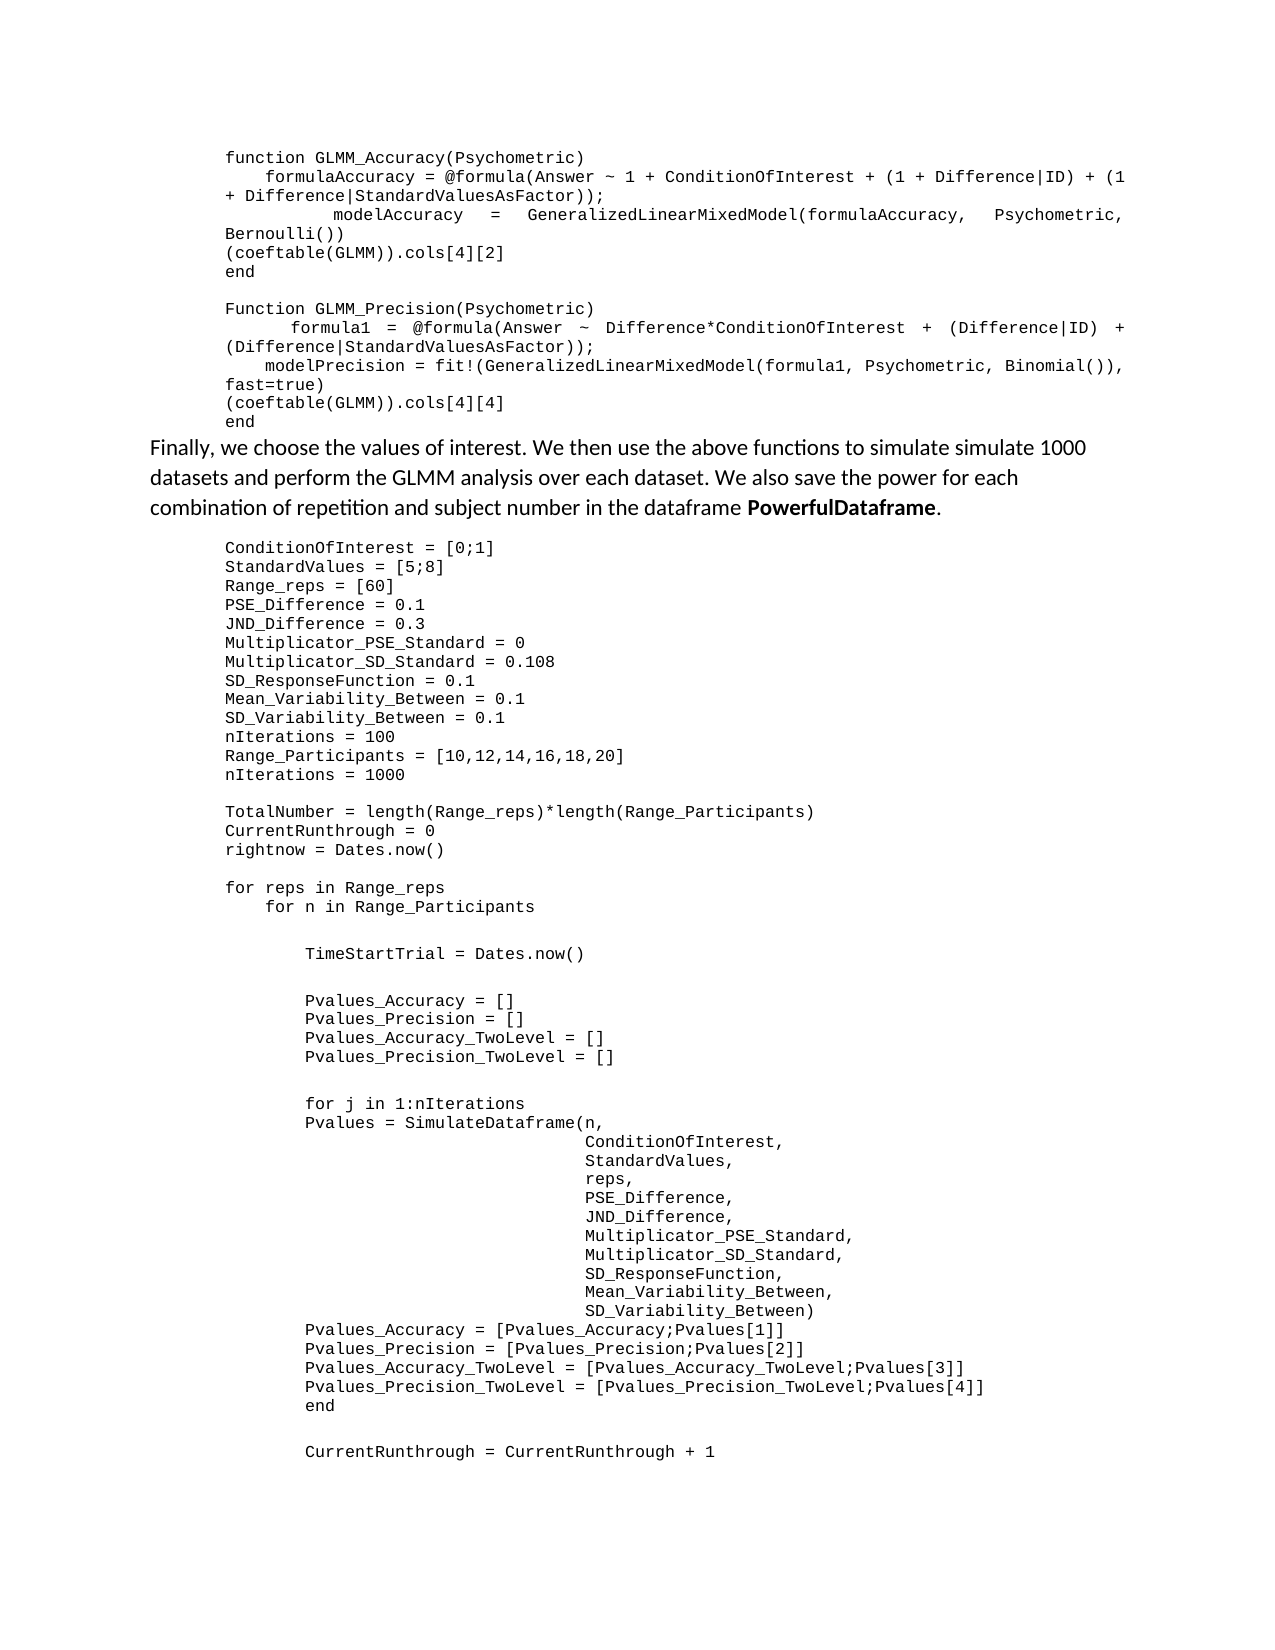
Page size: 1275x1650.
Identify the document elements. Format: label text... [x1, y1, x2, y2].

text modelPrecision = fit!(GeneralizedLinearMixedModel(formula1, Psychometric, Binomial()), fast=true) [225, 357, 1125, 395]
text Pvalues_Precision_TwoLevel = [] [225, 1049, 1125, 1067]
text CurrentRunthrough = 0 [225, 823, 1125, 842]
text SD_ResponseFunction, [225, 1265, 1125, 1284]
text JND_Difference, [225, 1209, 1125, 1227]
text TotalNumber = length(Range_reps)*length(Range_Participants) [225, 804, 1125, 823]
text Finally, we choose the values of interest. We then use the above functions to simulate simulate 1000 datasets and perform the GLMM analysis over each dataset. We also save the power for each combination of repetition and subject number in the dataframe PowerfulDataframe. [150, 433, 1125, 521]
text Range_Participants = [10,12,14,16,18,20] [225, 747, 1125, 766]
text Pvalues = SimulateDataframe(n, [225, 1114, 1125, 1133]
text Multiplicator_PSE_Standard, [225, 1227, 1125, 1246]
text reps, [225, 1171, 1125, 1190]
text SD_Variability_Between = 0.1 [225, 710, 1125, 729]
text Pvalues_Precision = [] [225, 1011, 1125, 1030]
text modelAccuracy = GeneralizedLinearMixedModel(formulaAccuracy, Psychometric, Bernoulli()) [225, 207, 1125, 244]
text ConditionOfInterest, [225, 1133, 1125, 1152]
text StandardValues, [225, 1152, 1125, 1171]
text Multiplicator_PSE_Standard = 0 [225, 634, 1125, 653]
text Pvalues_Precision = [Pvalues_Precision;Pvalues[2]] [225, 1341, 1125, 1359]
text formulaAccuracy = @formula(Answer ~ 1 + ConditionOfInterest + (1 + Difference|ID) + (1 + Difference|StandardValuesAsFactor)); [225, 169, 1125, 207]
text CurrentRunthrough = CurrentRunthrough + 1 [225, 1444, 1125, 1463]
text rightnow = Dates.now() [225, 842, 1125, 861]
text nIterations = 1000 [225, 766, 1125, 785]
text Mean_Variability_Between = 0.1 [225, 691, 1125, 710]
text SD_Variability_Between) [225, 1303, 1125, 1322]
text TimeStartTrial = Dates.now() [225, 945, 1125, 964]
text function GLMM_Accuracy(Psychometric) [225, 150, 1125, 169]
text (coeftable(GLMM)).cols[4][2] [225, 244, 1125, 263]
text end [225, 1397, 1125, 1416]
text Pvalues_Accuracy = [Pvalues_Accuracy;Pvalues[1]] [225, 1322, 1125, 1341]
text Function GLMM_Precision(Psychometric) [225, 301, 1125, 320]
text for j in 1:nIterations [225, 1096, 1125, 1114]
text SD_ResponseFunction = 0.1 [225, 672, 1125, 691]
text PSE_Difference = 0.1 [225, 597, 1125, 616]
text (coeftable(GLMM)).cols[4][4] [225, 395, 1125, 414]
text end [225, 414, 1125, 433]
text nIterations = 100 [225, 729, 1125, 747]
text Pvalues_Accuracy = [] [225, 992, 1125, 1011]
text Range_reps = [60] [225, 578, 1125, 597]
text Pvalues_Precision_TwoLevel = [Pvalues_Precision_TwoLevel;Pvalues[4]] [225, 1378, 1125, 1397]
text for reps in Range_reps [225, 879, 1125, 898]
text JND_Difference = 0.3 [225, 616, 1125, 634]
text ConditionOfInterest = [0;1] [225, 540, 1125, 559]
text formula1 = @formula(Answer ~ Difference*ConditionOfInterest + (Difference|ID) + (Difference|StandardValuesAsFactor)); [225, 320, 1125, 357]
text PSE_Difference, [225, 1190, 1125, 1209]
text Pvalues_Accuracy_TwoLevel = [Pvalues_Accuracy_TwoLevel;Pvalues[3]] [225, 1359, 1125, 1378]
text Pvalues_Accuracy_TwoLevel = [] [225, 1030, 1125, 1049]
text end [225, 263, 1125, 282]
text Multiplicator_SD_Standard, [225, 1246, 1125, 1265]
text for n in Range_Participants [225, 898, 1125, 917]
text Multiplicator_SD_Standard = 0.108 [225, 653, 1125, 672]
text StandardValues = [5;8] [225, 559, 1125, 578]
text Mean_Variability_Between, [225, 1284, 1125, 1303]
